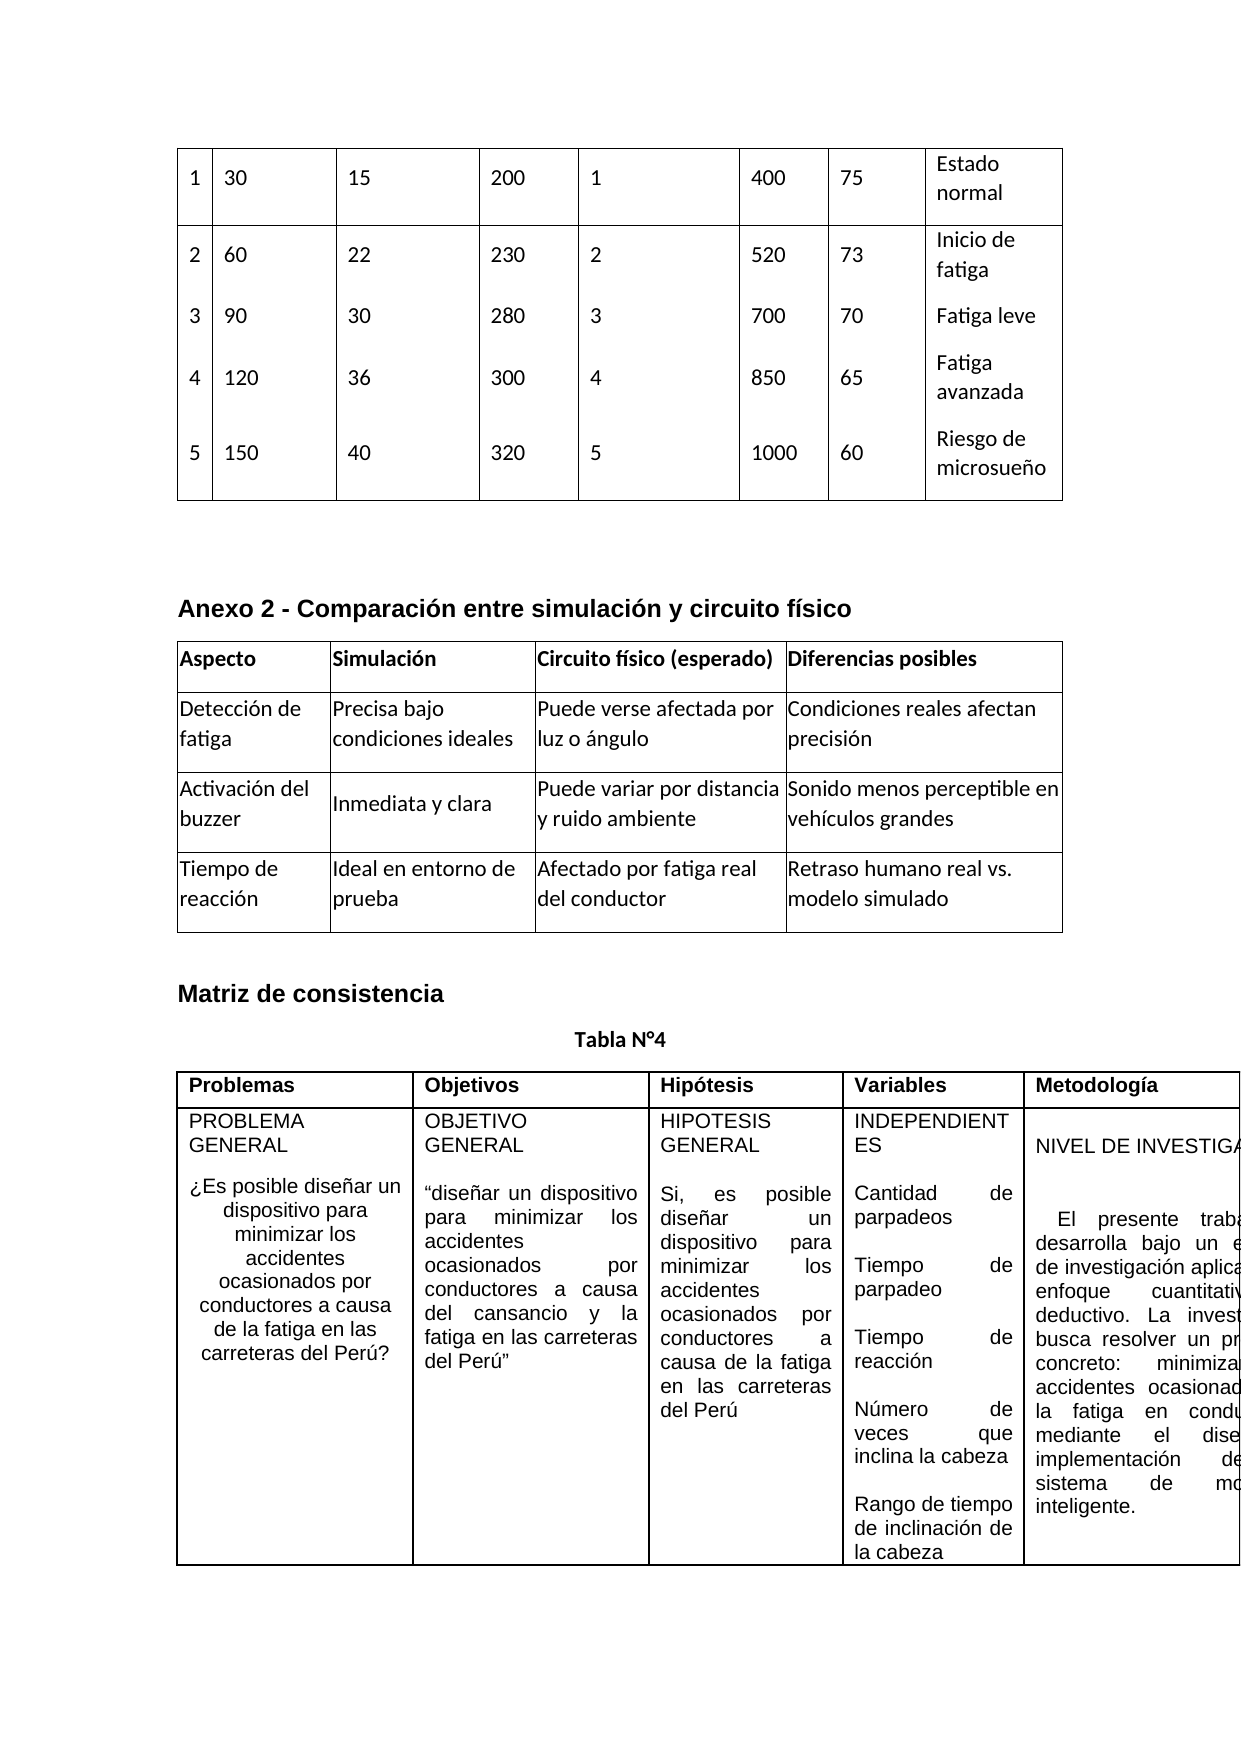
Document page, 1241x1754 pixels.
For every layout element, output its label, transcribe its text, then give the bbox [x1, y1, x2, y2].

table_header Diferencias posibles [787, 642, 1062, 692]
table_cell 320 [480, 424, 578, 500]
table_cell 15 [337, 149, 479, 224]
table_cell Retraso humano real vs. modelo simulado [787, 853, 1062, 932]
text Anexo 2 - Comparación entre simulación y circuito físico [177, 594, 1063, 623]
table_cell 65 [829, 348, 925, 424]
table_cell Estado normal [926, 149, 1062, 224]
table_cell PROBLEMA GENERAL ¿Es posible diseñar un dispositivo para minimizar los accidentes ocasionados por conductores a causa de la fatiga en las carreteras del Perú? [178, 1109, 412, 1564]
table_header Circuito físico (esperado) [536, 642, 786, 692]
table_cell 40 [337, 424, 479, 500]
table_cell 70 [829, 302, 925, 348]
table_header Variables [844, 1073, 1023, 1107]
table_cell 30 [213, 149, 336, 224]
table_cell INDEPENDIENTES Cantidad de parpadeos Tiempo de parpadeo Tiempo de reacción Número de veces que inclina la cabeza Rango de tiempo de inclinación de la cabeza [844, 1109, 1023, 1564]
table_cell Activación del buzzer [178, 773, 330, 852]
table_header Problemas [178, 1073, 412, 1107]
table_cell 200 [480, 149, 578, 224]
table_cell Sonido menos perceptible en vehículos grandes [787, 773, 1062, 852]
table_cell OBJETIVO GENERAL “diseñar un dispositivo para minimizar los accidentes ocasionados por conductores a causa del cansancio y la fatiga en las carreteras del Perú” [414, 1109, 648, 1564]
table_cell Inmediata y clara [331, 773, 535, 852]
table_header Objetivos [414, 1073, 648, 1107]
table_cell 3 [178, 302, 212, 348]
table_cell Fatiga leve [926, 302, 1062, 348]
table_cell Detección de fatiga [178, 693, 330, 772]
table_header Simulación [331, 642, 535, 692]
table_cell Inicio de fatiga [926, 226, 1062, 302]
table_cell 1000 [740, 424, 828, 500]
table_cell 4 [579, 348, 739, 424]
subtitle Matriz de consistencia [177, 979, 1063, 1008]
table_cell Condiciones reales afectan precisión [787, 693, 1062, 772]
table_cell 150 [213, 424, 336, 500]
table_cell 230 [480, 226, 578, 302]
table_cell Afectado por fatiga real del conductor [536, 853, 786, 932]
table_cell 120 [213, 348, 336, 424]
table_cell 2 [178, 226, 212, 302]
table_header Aspecto [178, 642, 330, 692]
table_cell 400 [740, 149, 828, 224]
table_cell 3 [579, 302, 739, 348]
table_cell 22 [337, 226, 479, 302]
table_cell 2 [579, 226, 739, 302]
table_cell Puede verse afectada por luz o ángulo [536, 693, 786, 772]
table_cell 520 [740, 226, 828, 302]
table_cell 1 [579, 149, 739, 224]
table_cell Tiempo de reacción [178, 853, 330, 932]
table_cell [1025, 1109, 1239, 1564]
text Tabla N°4 [177, 1025, 1063, 1053]
table_cell Precisa bajo condiciones ideales [331, 693, 535, 772]
table_header Metodología [1025, 1073, 1239, 1107]
table_cell HIPOTESIS GENERAL Si, es posible diseñar un dispositivo para minimizar los accidentes ocasionados por conductores a causa de la fatiga en las carreteras del Perú [650, 1109, 842, 1564]
table_cell 30 [337, 302, 479, 348]
table_cell 5 [178, 424, 212, 500]
table_cell 60 [829, 424, 925, 500]
table_header Hipótesis [650, 1073, 842, 1107]
table_cell Puede variar por distancia y ruido ambiente [536, 773, 786, 852]
table_cell 4 [178, 348, 212, 424]
table_cell 850 [740, 348, 828, 424]
table_cell Fatiga avanzada [926, 348, 1062, 424]
table_cell 5 [579, 424, 739, 500]
table_cell Ideal en entorno de prueba [331, 853, 535, 932]
table_cell 90 [213, 302, 336, 348]
table_cell 75 [829, 149, 925, 224]
table_cell Riesgo de microsueño [926, 424, 1062, 500]
table_cell 700 [740, 302, 828, 348]
table_cell 73 [829, 226, 925, 302]
table_cell 300 [480, 348, 578, 424]
table_cell 280 [480, 302, 578, 348]
table_cell 36 [337, 348, 479, 424]
table_cell 1 [178, 149, 212, 224]
table_cell 60 [213, 226, 336, 302]
